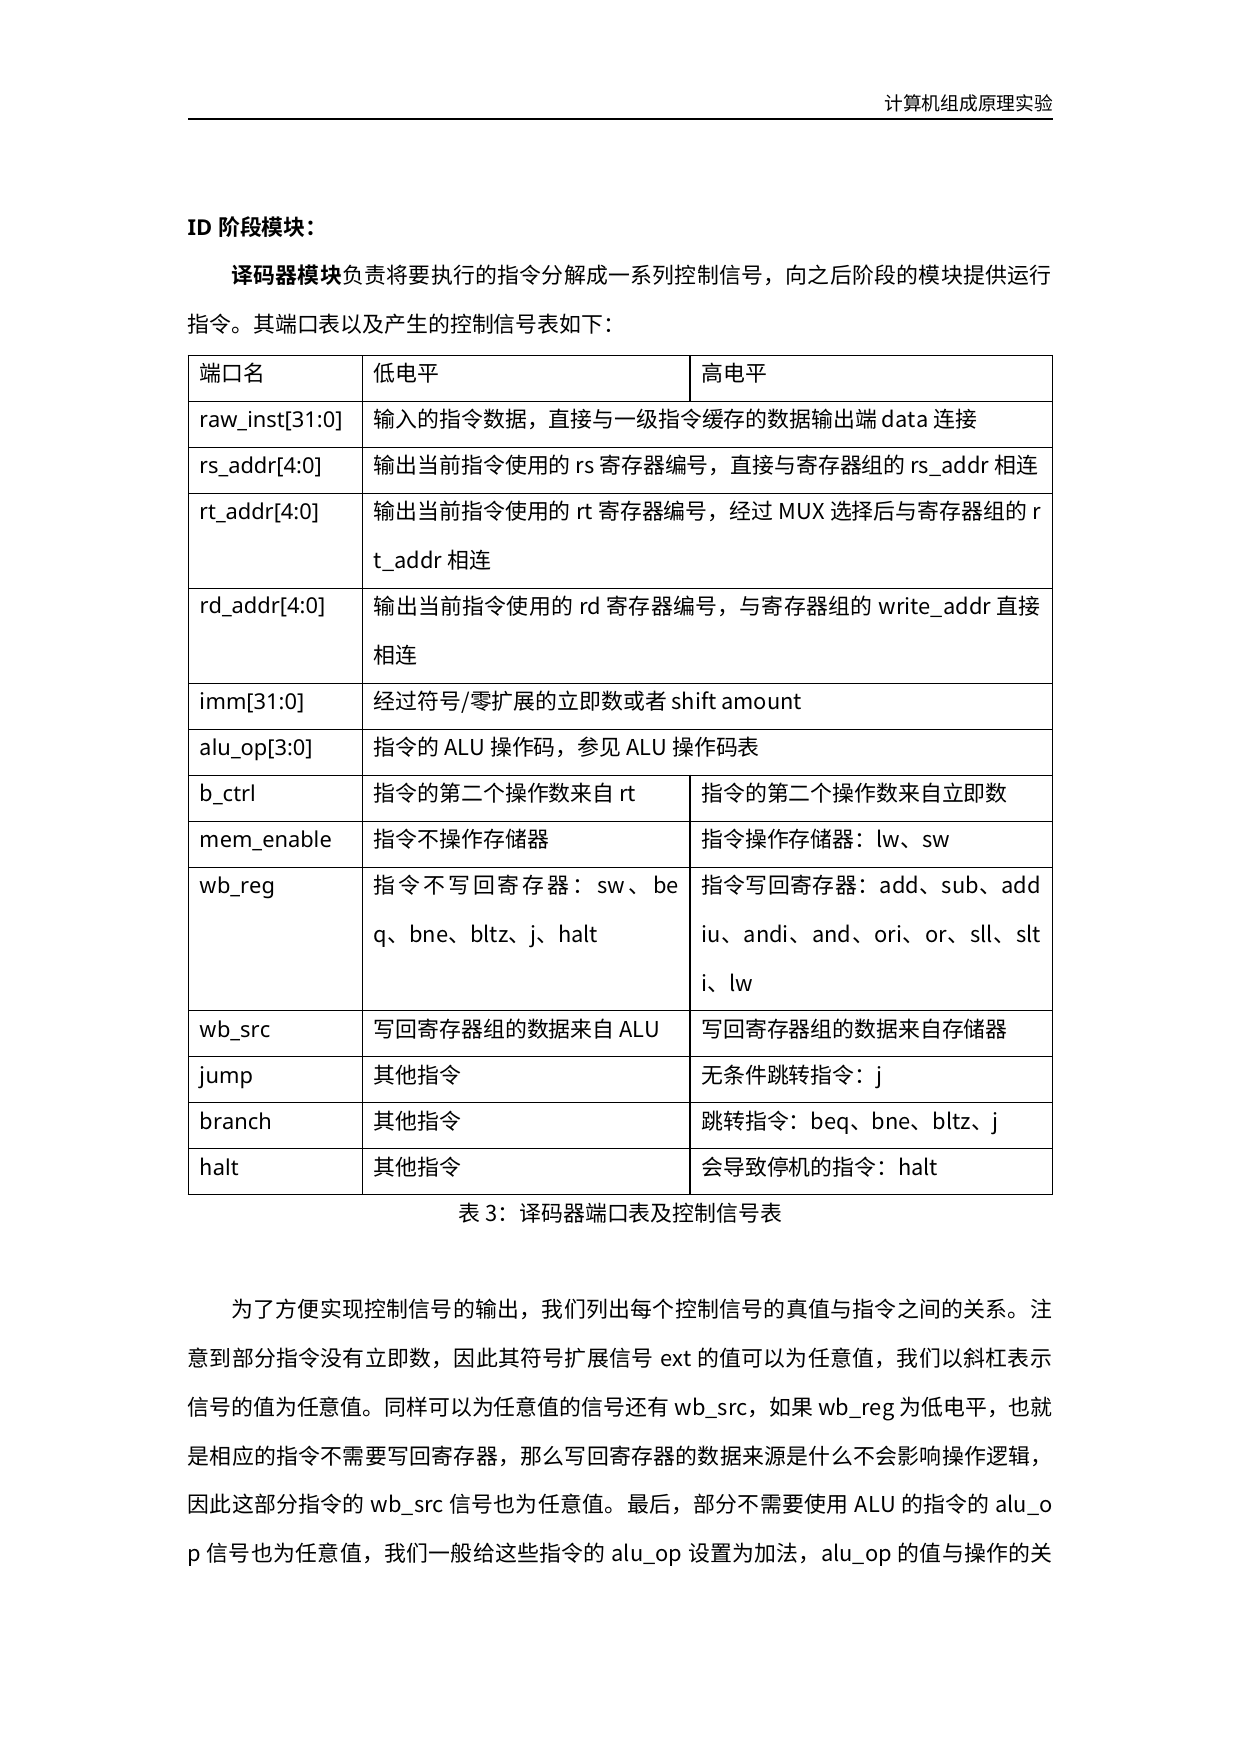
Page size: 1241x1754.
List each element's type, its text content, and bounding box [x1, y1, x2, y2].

table_cell imm[31:0] [189, 684, 362, 728]
table_cell 输出当前指令使用的 rt 寄存器编号，经过 MUX 选择后与寄存器组的 rt_addr 相连 [363, 494, 1052, 588]
table_cell 其他指令 [363, 1103, 689, 1148]
table_cell alu_op[3:0] [189, 730, 362, 774]
table_header 端口名 [189, 356, 362, 401]
table_cell 指令操作存储器：lw、sw [691, 822, 1052, 867]
table_cell branch [189, 1103, 362, 1148]
table_cell rt_addr[4:0] [189, 494, 362, 588]
table_cell 指令不操作存储器 [363, 822, 689, 867]
table_cell 输出当前指令使用的 rs 寄存器编号，直接与寄存器组的 rs_addr 相连 [363, 448, 1052, 493]
table_cell 无条件跳转指令：j [691, 1057, 1052, 1102]
table_cell rd_addr[4:0] [189, 589, 362, 682]
table_cell 指令的第二个操作数来自 rt [363, 776, 689, 821]
table_cell 输入的指令数据，直接与一级指令缓存的数据输出端 data 连接 [363, 402, 1052, 447]
table_cell jump [189, 1057, 362, 1102]
table_cell 写回寄存器组的数据来自 ALU [363, 1011, 689, 1056]
text ID 阶段模块： [187, 209, 1053, 242]
table_cell b_ctrl [189, 776, 362, 821]
table_cell 输出当前指令使用的 rd 寄存器编号，与寄存器组的 write_addr 直接相连 [363, 589, 1052, 682]
text 译码器模块负责将要执行的指令分解成一系列控制信号，向之后阶段的模块提供运行指令。其端口表以及产生的控制信号表如下： [187, 258, 1053, 339]
table_cell mem_enable [189, 822, 362, 867]
table_cell 指令不写回寄存器：sw、beq、bne、bltz、j、halt [363, 868, 689, 1010]
table_cell wb_reg [189, 868, 362, 1010]
table_cell 写回寄存器组的数据来自存储器 [691, 1011, 1052, 1056]
table_cell 其他指令 [363, 1149, 689, 1194]
table_cell 其他指令 [363, 1057, 689, 1102]
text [187, 1292, 1053, 1568]
table_cell 经过符号/零扩展的立即数或者 shift amount [363, 684, 1052, 728]
text 表 3：译码器端口表及控制信号表 [187, 1195, 1053, 1228]
table_header 低电平 [363, 356, 689, 401]
table_cell 会导致停机的指令：halt [691, 1149, 1052, 1194]
table_cell wb_src [189, 1011, 362, 1056]
table_cell rs_addr[4:0] [189, 448, 362, 493]
table_cell 指令的第二个操作数来自立即数 [691, 776, 1052, 821]
table_cell 指令写回寄存器：add、sub、addiu、andi、and、ori、or、sll、slti、lw [691, 868, 1052, 1010]
table_cell raw_inst[31:0] [189, 402, 362, 447]
table_cell 跳转指令：beq、bne、bltz、j [691, 1103, 1052, 1148]
table_header 高电平 [691, 356, 1052, 401]
table_cell halt [189, 1149, 362, 1194]
table_cell 指令的 ALU 操作码，参见 ALU 操作码表 [363, 730, 1052, 774]
